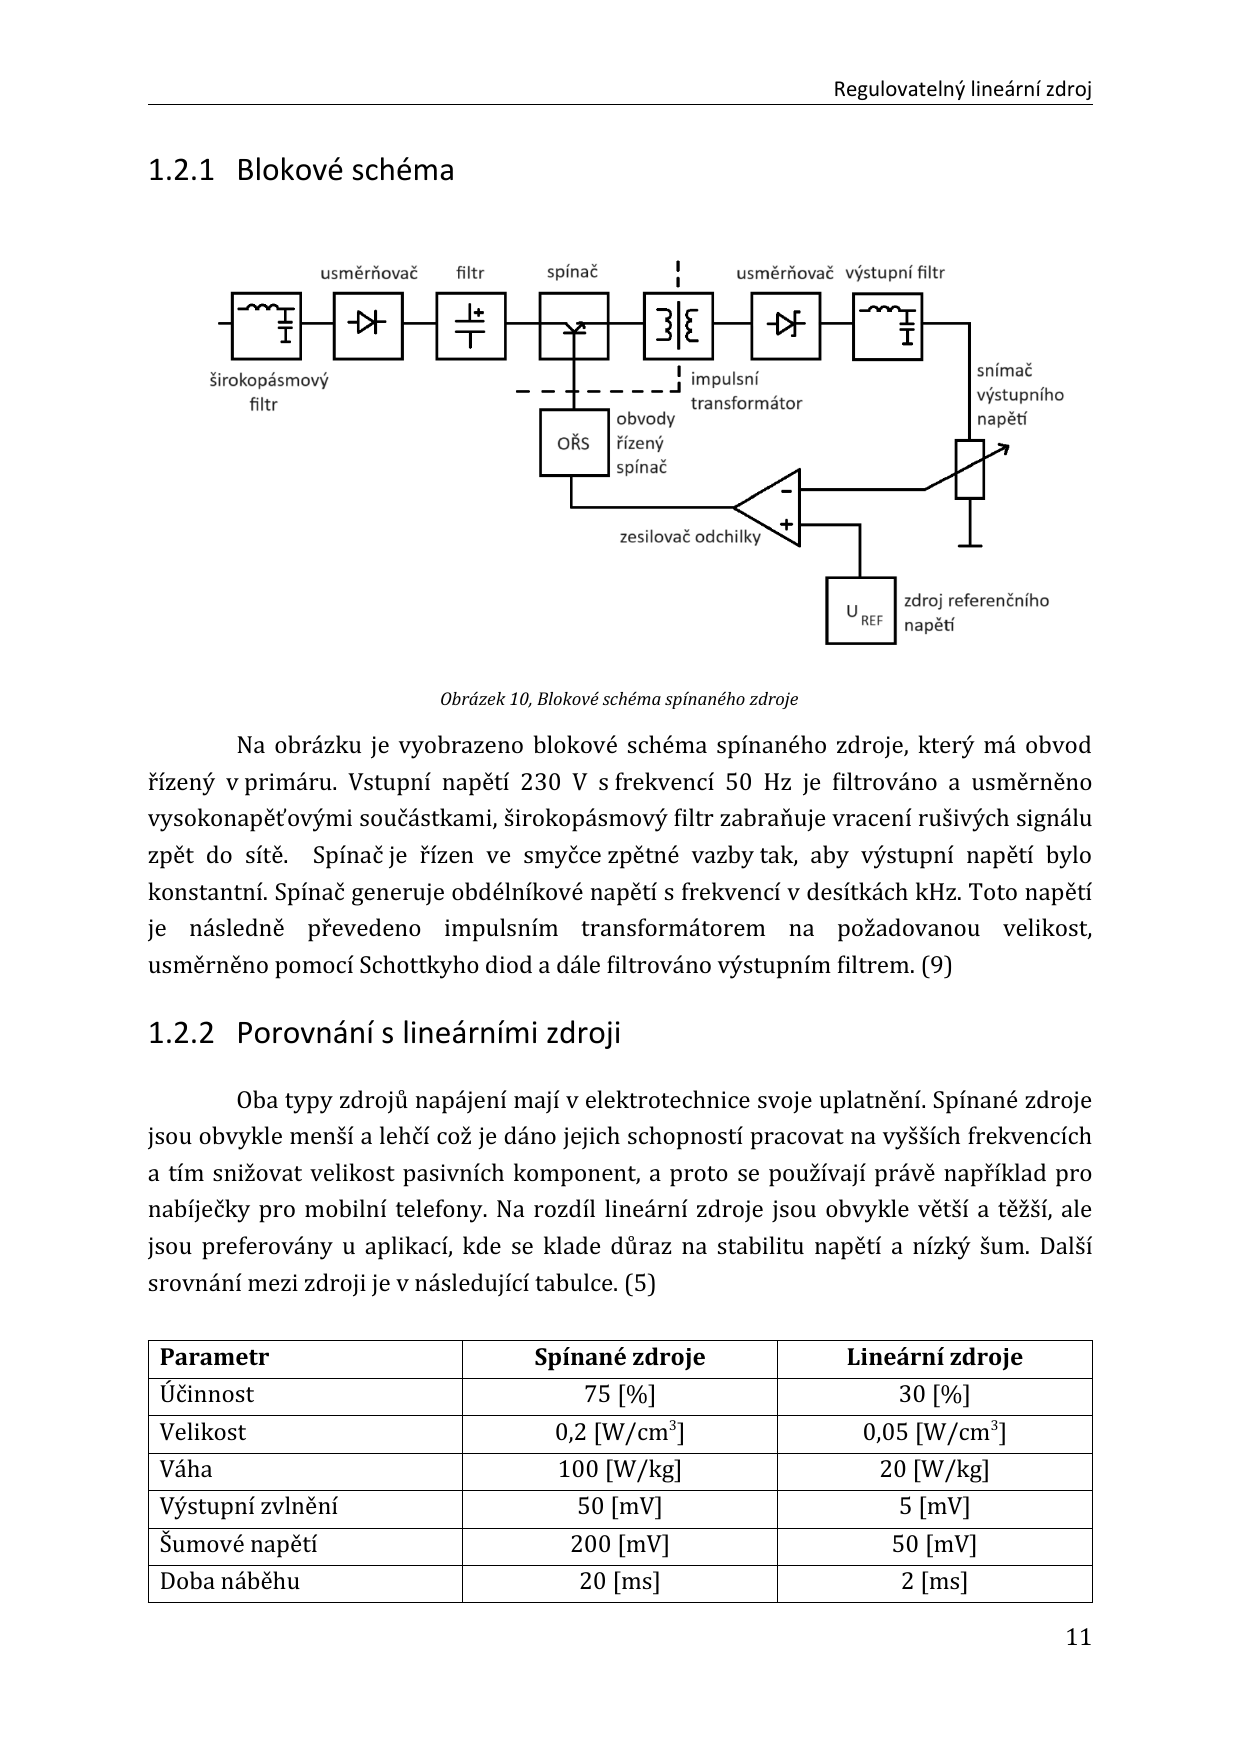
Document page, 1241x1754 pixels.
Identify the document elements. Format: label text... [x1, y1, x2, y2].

table_cell 0,2 [W/cm3] [463, 1416, 777, 1453]
table_cell Účinnost [149, 1379, 462, 1415]
table_cell 50 [mV] [463, 1491, 777, 1527]
text Obrázek 10, Blokové schéma spínaného zdroje [148, 687, 1093, 709]
subtitle Blokové schéma [148, 148, 1093, 188]
table_header Parametr [149, 1341, 462, 1378]
table_header Spínané zdroje [463, 1341, 777, 1378]
table_cell Váha [149, 1454, 462, 1490]
text Oba typy zdrojů napájení mají v elektrotechnice svoje uplatnění. Spínané zdroje jsou obvykle menší a lehčí což je dáno jejich schopností pracovat na vyšších frekvencích a tím snižovat velikost pasivních komponent, a proto se používají právě například pro nabíječky pro mobilní telefony. Na rozdíl lineární zdroje jsou obvykle větší a těžší, ale jsou preferovány u aplikací, kde se klade důraz na stabilitu napětí a nízký šum. Další srovnání mezi zdroji je v následující tabulce. [148, 1084, 1093, 1297]
table_cell 5 [mV] [778, 1491, 1092, 1527]
table_cell 30 [%] [778, 1379, 1092, 1415]
table_header Lineární zdroje [778, 1341, 1092, 1378]
table_cell Výstupní zvlnění [149, 1491, 462, 1527]
table_cell 50 [mV] [778, 1529, 1092, 1565]
table_cell 200 [mV] [463, 1529, 777, 1565]
table_cell Doba náběhu [149, 1566, 462, 1602]
table_cell 75 [%] [463, 1379, 777, 1415]
table_cell 20 [ms] [463, 1566, 777, 1602]
table_cell Velikost [149, 1416, 462, 1453]
table_cell 100 [W/kg] [463, 1454, 777, 1490]
table_cell 20 [W/kg] [778, 1454, 1092, 1490]
text Na obrázku je vyobrazeno blokové schéma spínaného zdroje, který má obvod řízený v primáru. Vstupní napětí 230 V s frekvencí 50 Hz je filtrováno a usměrněno vysokonapěťovými součástkami, širokopásmový filtr zabraňuje vracení rušivých signálu zpět do sítě. Spínač je řízen ve smyčce zpětné vazby tak, aby výstupní napětí bylo konstantní. Spínač generuje obdélníkové napětí s frekvencí v desítkách kHz. Toto napětí je následně převedeno impulsním transformátorem na požadovanou velikost, usměrněno pomocí Schottkyho diod a dále filtrováno výstupním filtrem. [148, 730, 1093, 979]
table_cell 0,05 [W/cm3] [778, 1416, 1092, 1453]
table_cell Šumové napětí [149, 1529, 462, 1565]
picture [175, 221, 1065, 680]
subtitle Porovnání s lineárními zdroji [148, 1011, 1093, 1052]
table_cell 2 [ms] [778, 1566, 1092, 1602]
